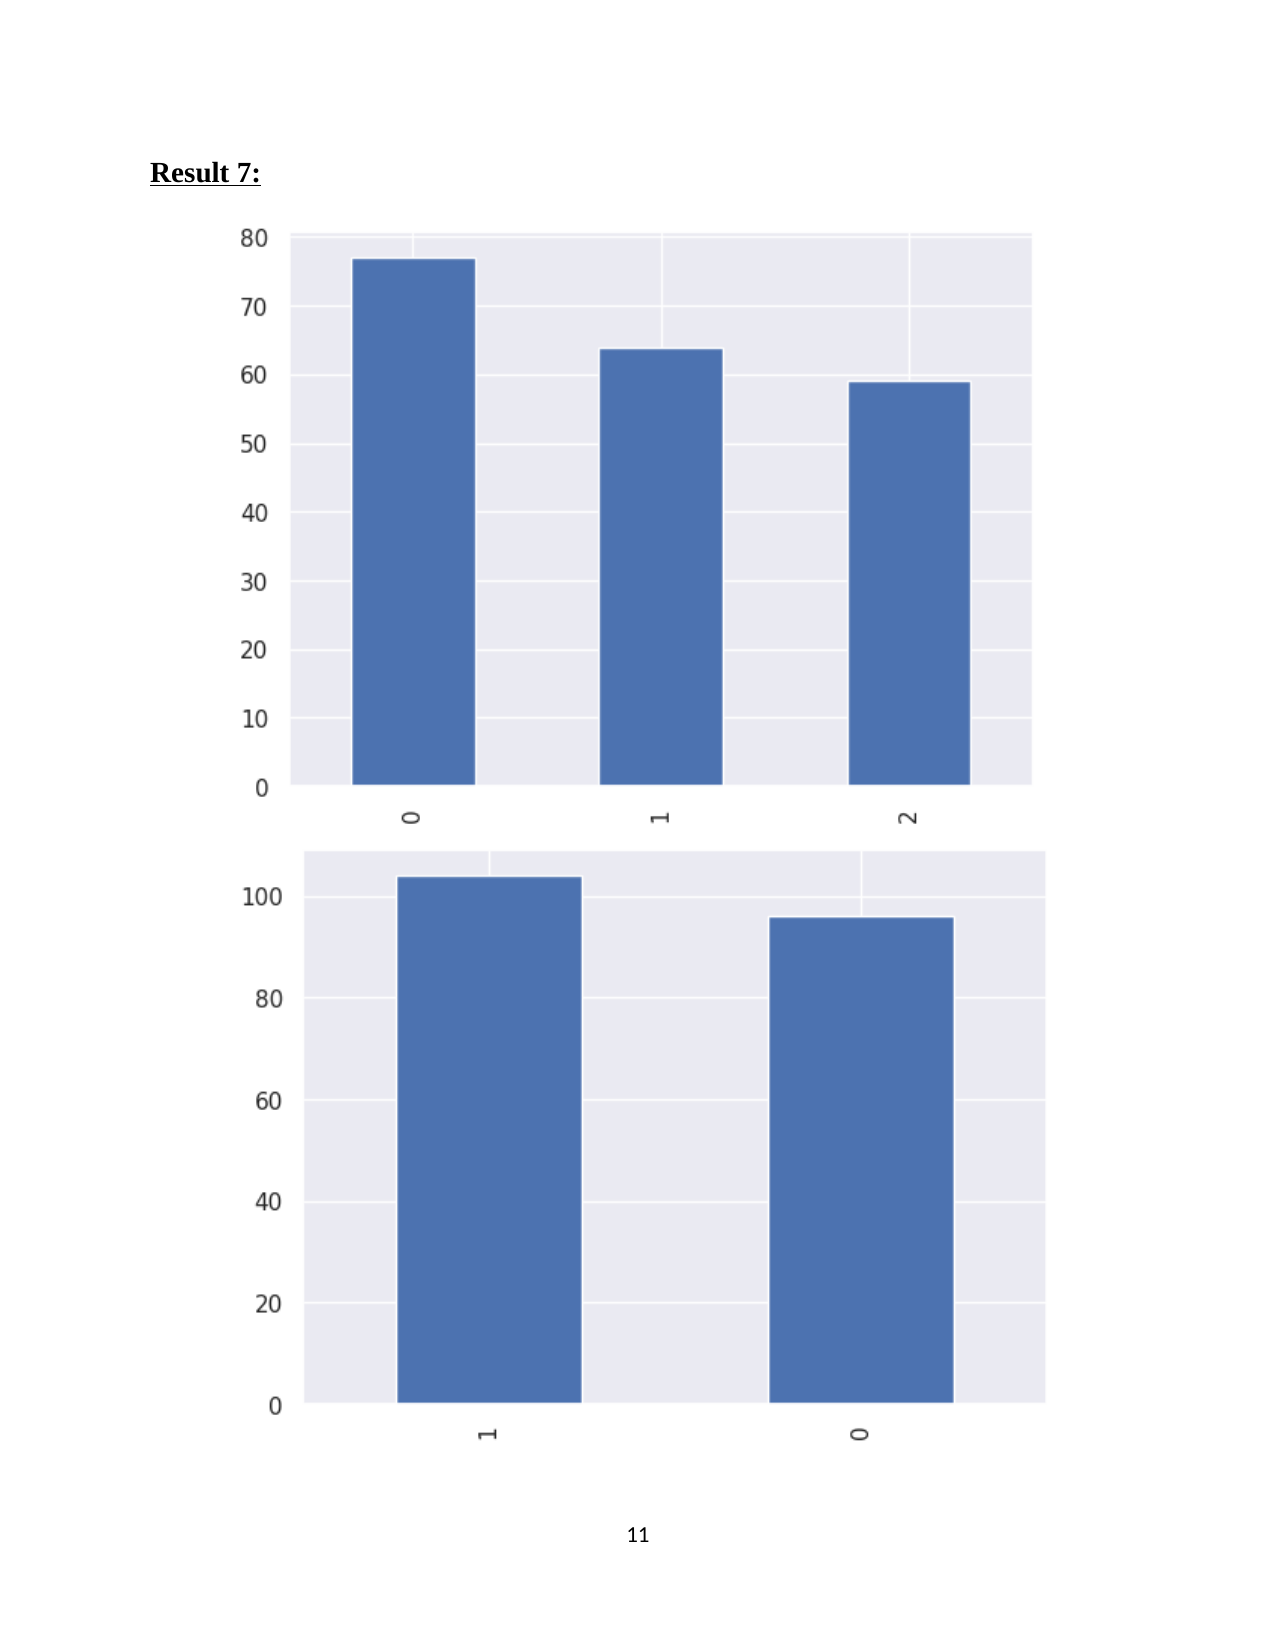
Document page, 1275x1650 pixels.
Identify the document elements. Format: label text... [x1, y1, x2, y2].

text Result 7: [150, 156, 1125, 189]
picture [225, 215, 1062, 1454]
